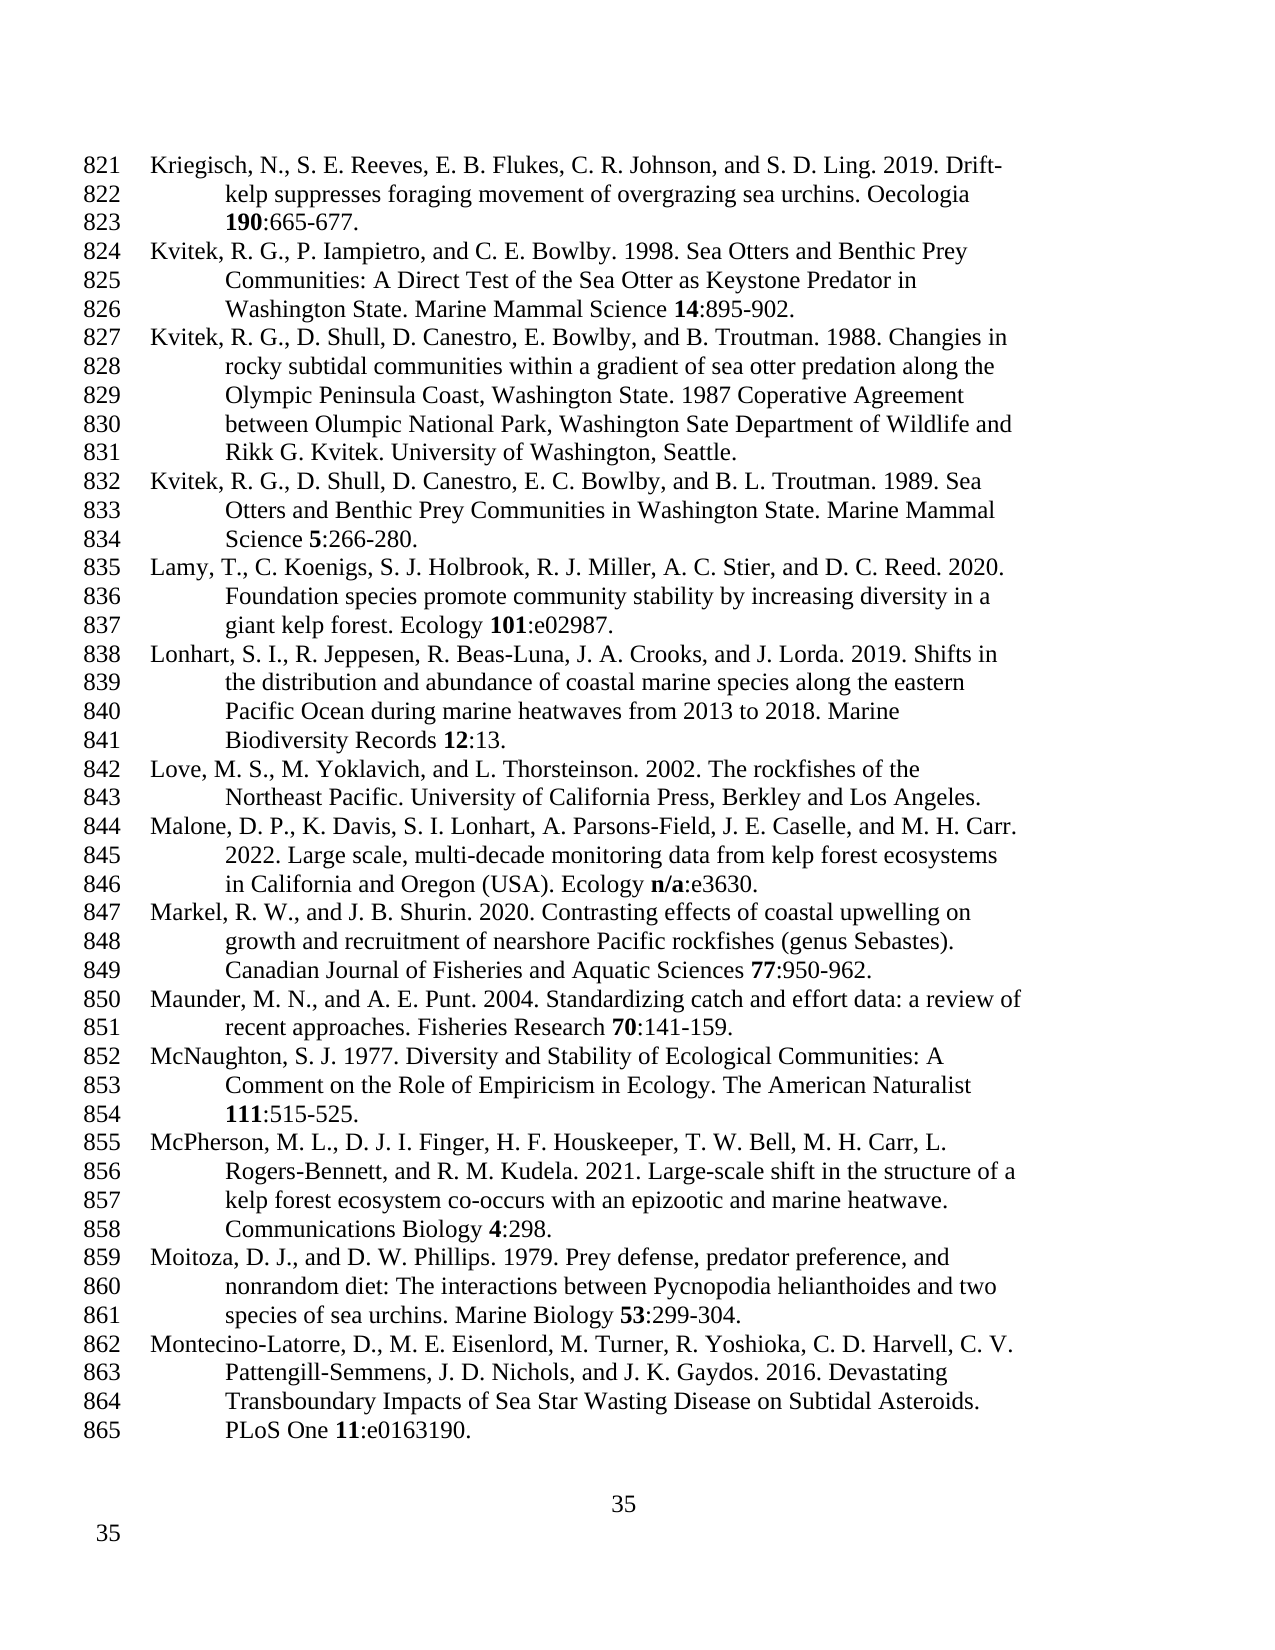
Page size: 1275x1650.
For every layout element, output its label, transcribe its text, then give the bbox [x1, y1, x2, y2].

text Kvitek, R. G., D. Shull, D. Canestro, E. C. Bowlby, and B. L. Troutman. 1989. Sea Otters and Benthic Prey Communities in Washington State. Marine Mammal Science 5:266-280. [150, 466, 1022, 552]
text Maunder, M. N., and A. E. Punt. 2004. Standardizing catch and effort data: a review of recent approaches. Fisheries Research 70:141-159. [150, 984, 1022, 1041]
text Kvitek, R. G., D. Shull, D. Canestro, E. Bowlby, and B. Troutman. 1988. Changies in rocky subtidal communities within a gradient of sea otter predation along the Olympic Peninsula Coast, Washington State. 1987 Coperative Agreement between Olumpic National Park, Washington Sate Department of Wildlife and Rikk G. Kvitek. University of Washington, Seattle. [150, 322, 1022, 466]
text McPherson, M. L., D. J. I. Finger, H. F. Houskeeper, T. W. Bell, M. H. Carr, L. Rogers-Bennett, and R. M. Kudela. 2021. Large-scale shift in the structure of a kelp forest ecosystem co-occurs with an epizootic and marine heatwave. Communications Biology 4:298. [150, 1127, 1022, 1242]
text Montecino-Latorre, D., M. E. Eisenlord, M. Turner, R. Yoshioka, C. D. Harvell, C. V. Pattengill-Semmens, J. D. Nichols, and J. K. Gaydos. 2016. Devastating Transboundary Impacts of Sea Star Wasting Disease on Subtidal Asteroids. PLoS One 11:e0163190. [150, 1329, 1022, 1444]
text Kvitek, R. G., P. Iampietro, and C. E. Bowlby. 1998. Sea Otters and Benthic Prey Communities: A Direct Test of the Sea Otter as Keystone Predator in Washington State. Marine Mammal Science 14:895-902. [150, 236, 1022, 322]
text Lonhart, S. I., R. Jeppesen, R. Beas-Luna, J. A. Crooks, and J. Lorda. 2019. Shifts in the distribution and abundance of coastal marine species along the eastern Pacific Ocean during marine heatwaves from 2013 to 2018. Marine Biodiversity Records 12:13. [150, 639, 1022, 754]
text Lamy, T., C. Koenigs, S. J. Holbrook, R. J. Miller, A. C. Stier, and D. C. Reed. 2020. Foundation species promote community stability by increasing diversity in a giant kelp forest. Ecology 101:e02987. [150, 552, 1022, 639]
text Love, M. S., M. Yoklavich, and L. Thorsteinson. 2002. The rockfishes of the Northeast Pacific. University of California Press, Berkley and Los Angeles. [150, 754, 1022, 811]
text Malone, D. P., K. Davis, S. I. Lonhart, A. Parsons-Field, J. E. Caselle, and M. H. Carr. 2022. Large scale, multi-decade monitoring data from kelp forest ecosystems in California and Oregon (USA). Ecology n/a:e3630. [150, 811, 1022, 897]
text Moitoza, D. J., and D. W. Phillips. 1979. Prey defense, predator preference, and nonrandom diet: The interactions between Pycnopodia helianthoides and two species of sea urchins. Marine Biology 53:299-304. [150, 1242, 1022, 1329]
text McNaughton, S. J. 1977. Diversity and Stability of Ecological Communities: A Comment on the Role of Empiricism in Ecology. The American Naturalist 111:515-525. [150, 1041, 1022, 1127]
text Kriegisch, N., S. E. Reeves, E. B. Flukes, C. R. Johnson, and S. D. Ling. 2019. Drift-kelp suppresses foraging movement of overgrazing sea urchins. Oecologia 190:665-677. [150, 150, 1022, 236]
text Markel, R. W., and J. B. Shurin. 2020. Contrasting effects of coastal upwelling on growth and recruitment of nearshore Pacific rockfishes (genus Sebastes). Canadian Journal of Fisheries and Aquatic Sciences 77:950-962. [150, 897, 1022, 984]
